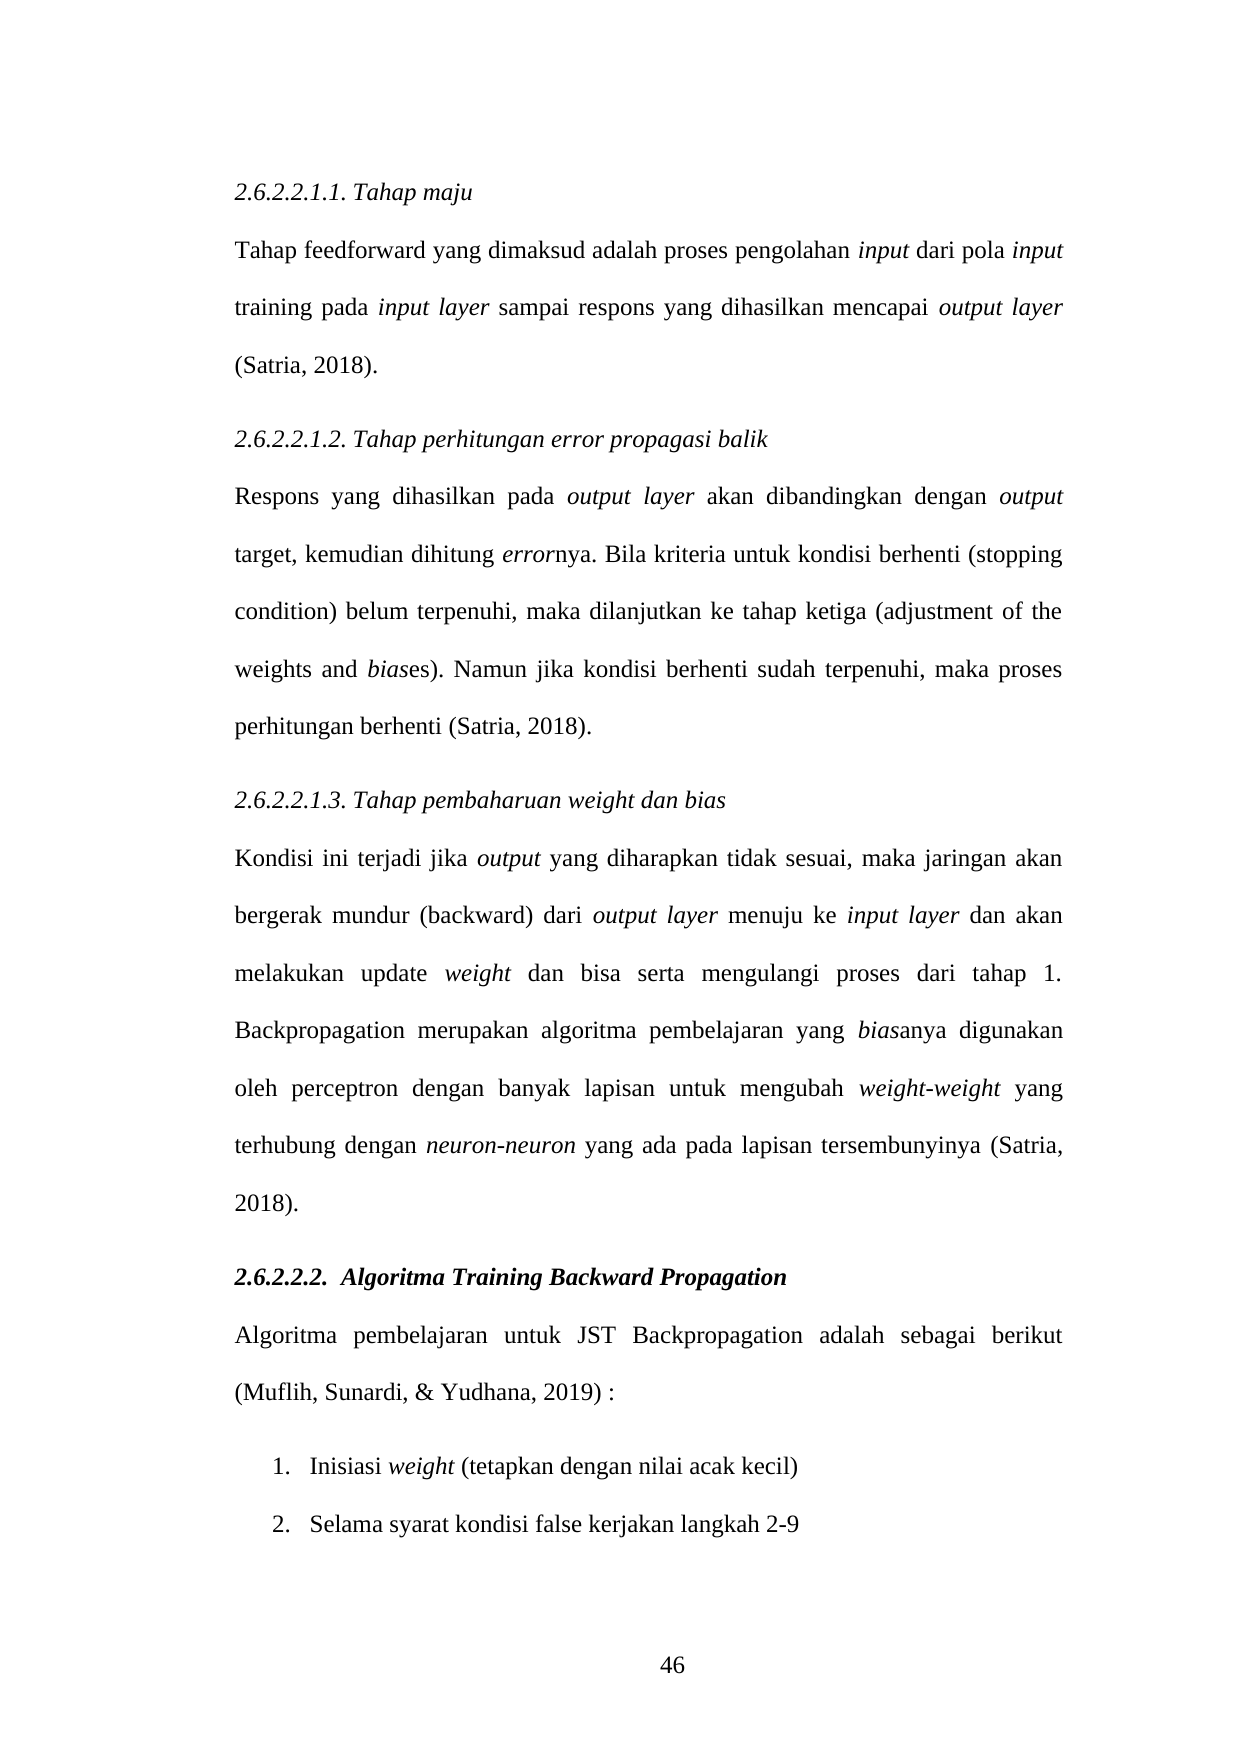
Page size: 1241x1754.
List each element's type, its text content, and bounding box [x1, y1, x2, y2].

list Selama syarat kondisi false kerjakan langkah 2-9 [272, 1509, 1063, 1538]
subtitle Tahap maju [234, 177, 1063, 206]
subtitle Tahap perhitungan error propagasi balik [234, 424, 1063, 453]
text Algoritma pembelajaran untuk JST Backpropagation adalah sebagai berikut : [234, 1320, 1063, 1406]
text Respons yang dihasilkan pada output layer akan dibandingkan dengan output target, kemudian dihitung errornya. Bila kriteria untuk kondisi berhenti (stopping condition) belum terpenuhi, maka dilanjutkan ke tahap ketiga (adjustment of the weights and biases). Namun jika kondisi berhenti sudah terpenuhi, maka proses perhitungan berhenti . [234, 481, 1063, 740]
text Tahap feedforward yang dimaksud adalah proses pengolahan input dari pola input training pada input layer sampai respons yang dihasilkan mencapai output layer . [234, 235, 1063, 378]
subtitle Algoritma Training Backward Propagation [234, 1262, 1063, 1291]
text Kondisi ini terjadi jika output yang diharapkan tidak sesuai, maka jaringan akan bergerak mundur (backward) dari output layer menuju ke input layer dan akan melakukan update weight dan bisa serta mengulangi proses dari tahap 1. Backpropagation merupakan algoritma pembelajaran yang biasanya digunakan oleh perceptron dengan banyak lapisan untuk mengubah weight-weight yang terhubung dengan neuron-neuron yang ada pada lapisan tersembunyinya . [234, 843, 1063, 1217]
list Inisiasi weight (tetapkan dengan nilai acak kecil) [272, 1451, 1063, 1480]
subtitle Tahap pembaharuan weight dan bias [234, 786, 1063, 814]
